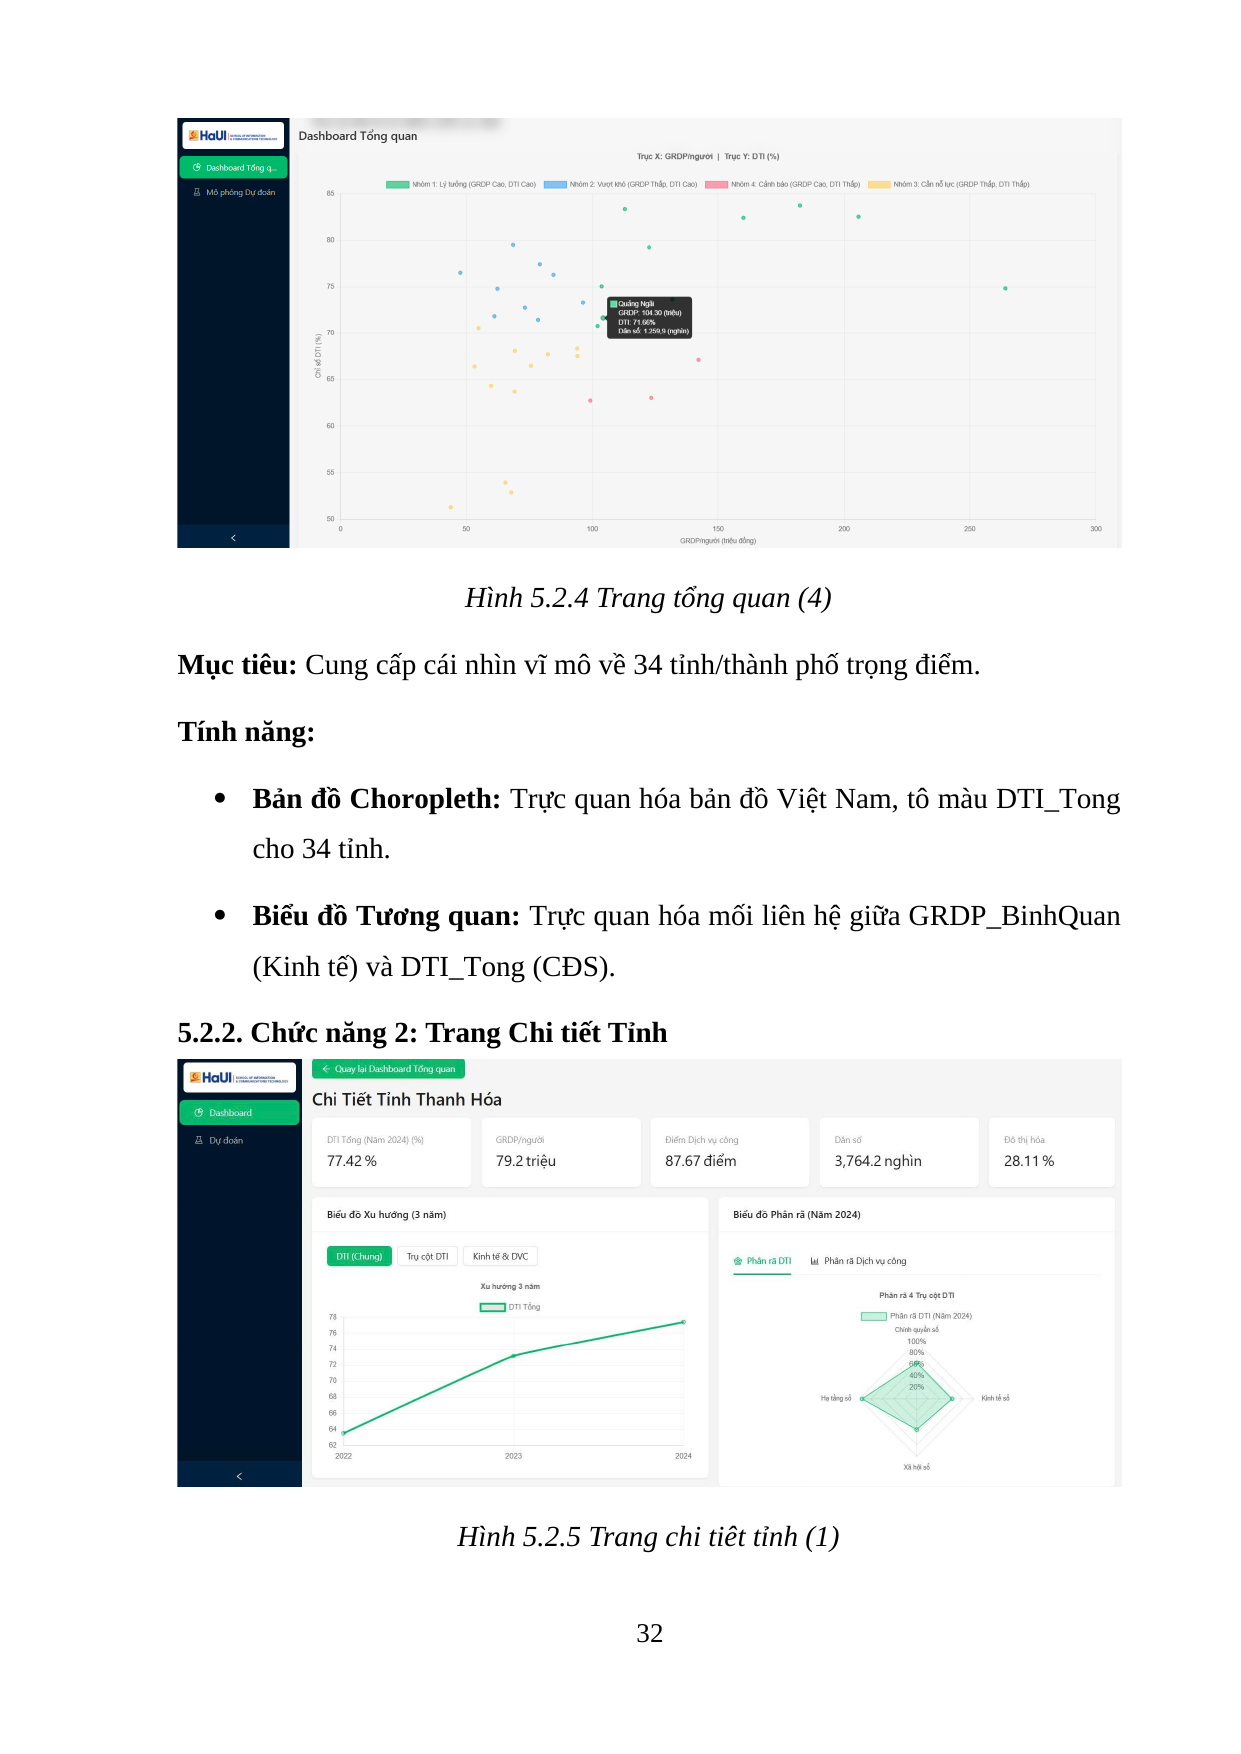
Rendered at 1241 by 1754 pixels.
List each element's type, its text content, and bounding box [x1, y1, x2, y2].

text Tính năng: [177, 714, 1122, 747]
picture [177, 118, 1123, 548]
text Hình 5.2.5 Trang chi tiêt tỉnh (1) [177, 1519, 1122, 1553]
picture [177, 1059, 1123, 1487]
text Mục tiêu: Cung cấp cái nhìn vĩ mô về 34 tỉnh/thành phố trọng điểm. [177, 647, 1122, 680]
subtitle 5.2.2. Chức năng 2: Trang Chi tiết Tỉnh [177, 1016, 1122, 1049]
list Bản đồ Choropleth: Trực quan hóa bản đồ Việt Nam, tô màu DTI_Tong cho 34 tỉnh. [215, 781, 1122, 865]
text Hình 5.2.4 Trang tổng quan (4) [177, 580, 1122, 613]
list Biểu đồ Tương quan: Trực quan hóa mối liên hệ giữa GRDP_BinhQuan (Kinh tế) và DTI_Tong (CĐS). [215, 898, 1122, 982]
